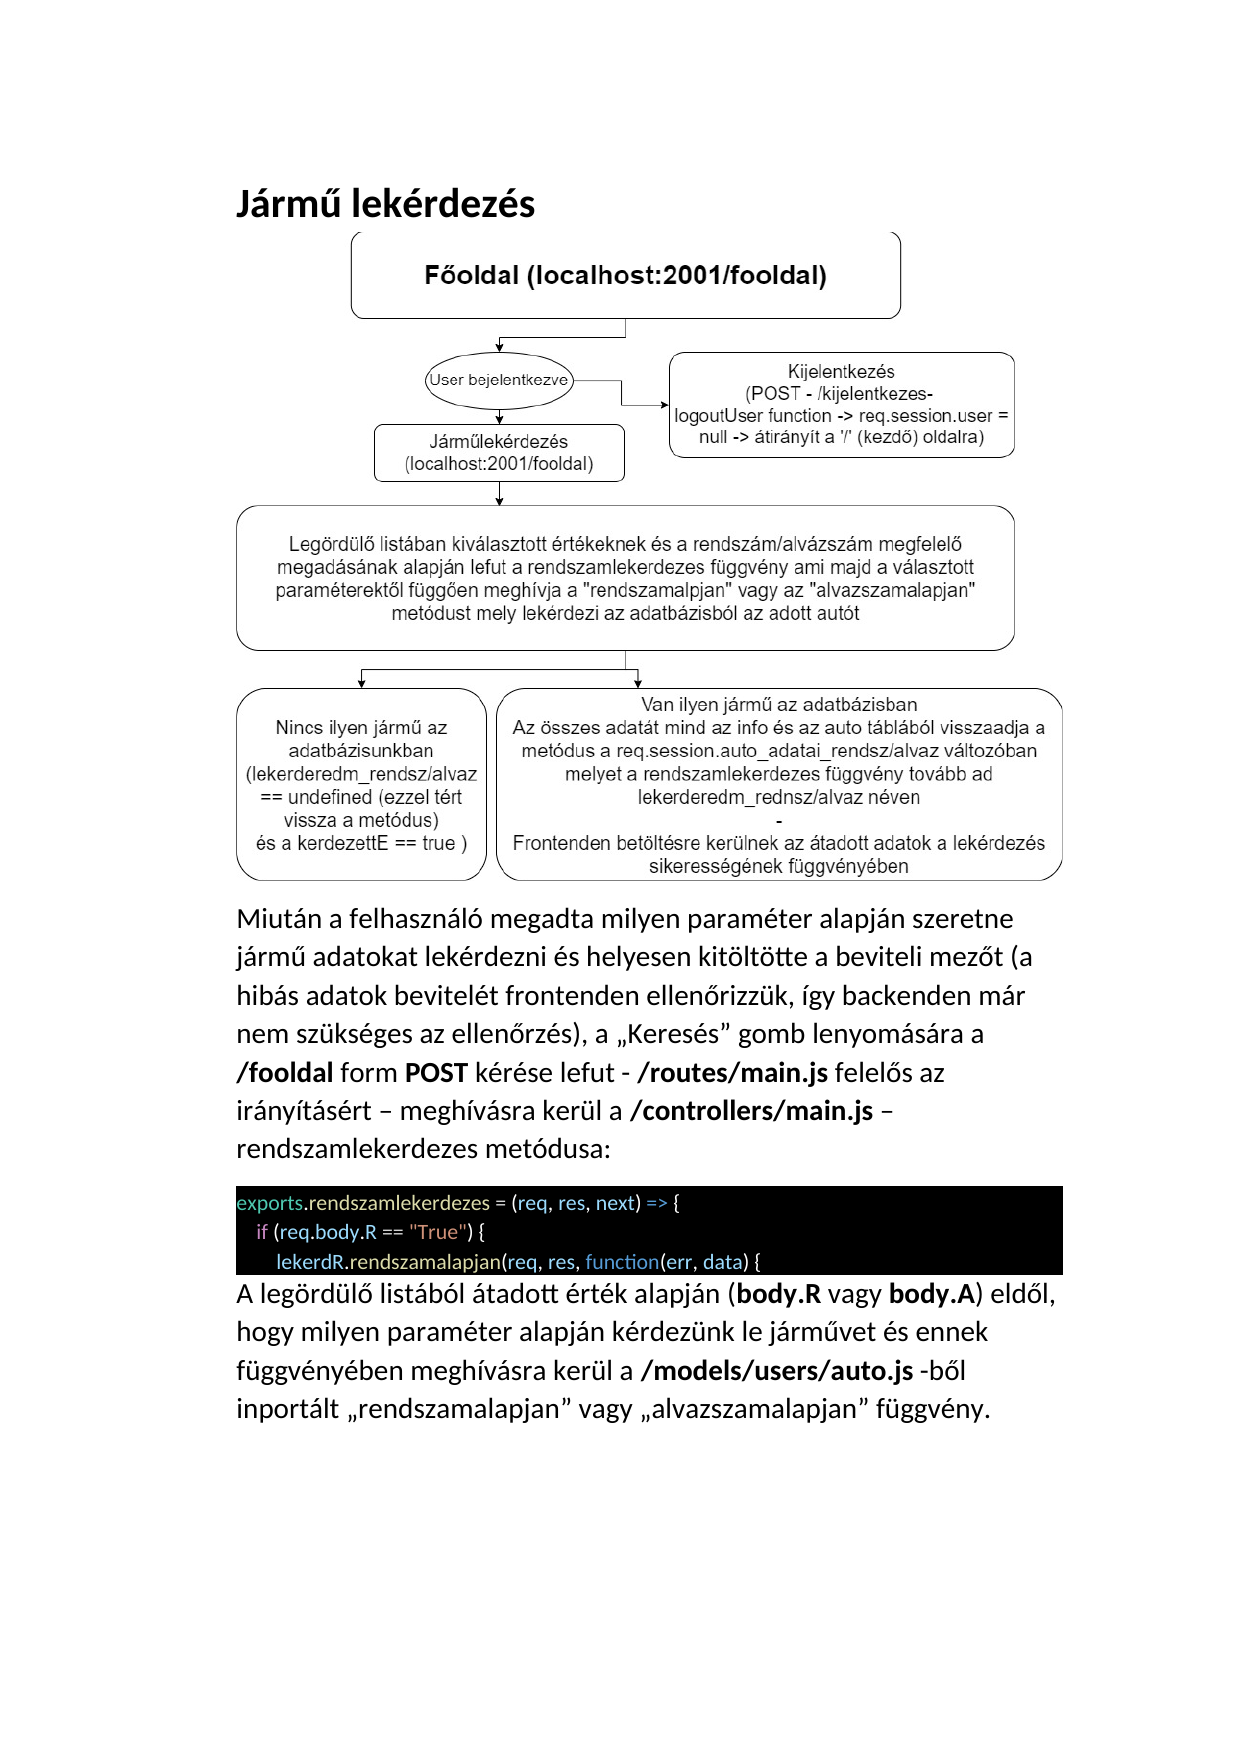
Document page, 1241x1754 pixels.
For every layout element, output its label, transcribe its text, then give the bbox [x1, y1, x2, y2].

text if (req.body.R == "True") { [236, 1215, 1063, 1245]
text Miután a felhasználó megadta milyen paraméter alapján szeretne jármű adatokat lekérdezni és helyesen kitöltötte a beviteli mezőt (a hibás adatok bevitelét frontenden ellenőrizzük, így backenden már nem szükséges az ellenőrzés), a „Keresés” gomb lenyomására a /fooldal form POST kérése lefut - /routes/main.js felelős az irányításért – meghívásra kerül a /controllers/main.js – rendszamlekerdezes metódusa: [236, 900, 1063, 1166]
picture [236, 232, 1063, 881]
subtitle Jármű lekérdezés [236, 177, 1063, 228]
text lekerdR.rendszamalapjan(req, res, function(err, data) { [236, 1245, 1063, 1275]
text A legördülő listából átadott érték alapján (body.R vagy body.A) eldől, hogy milyen paraméter alapján kérdezünk le járművet és ennek függvényében meghívásra kerül a /models/users/auto.js -ből inportált „rendszamalapjan” vagy „alvazszamalapjan” függvény. [236, 1275, 1063, 1426]
text exports.rendszamlekerdezes = (req, res, next) => { [236, 1186, 1063, 1215]
